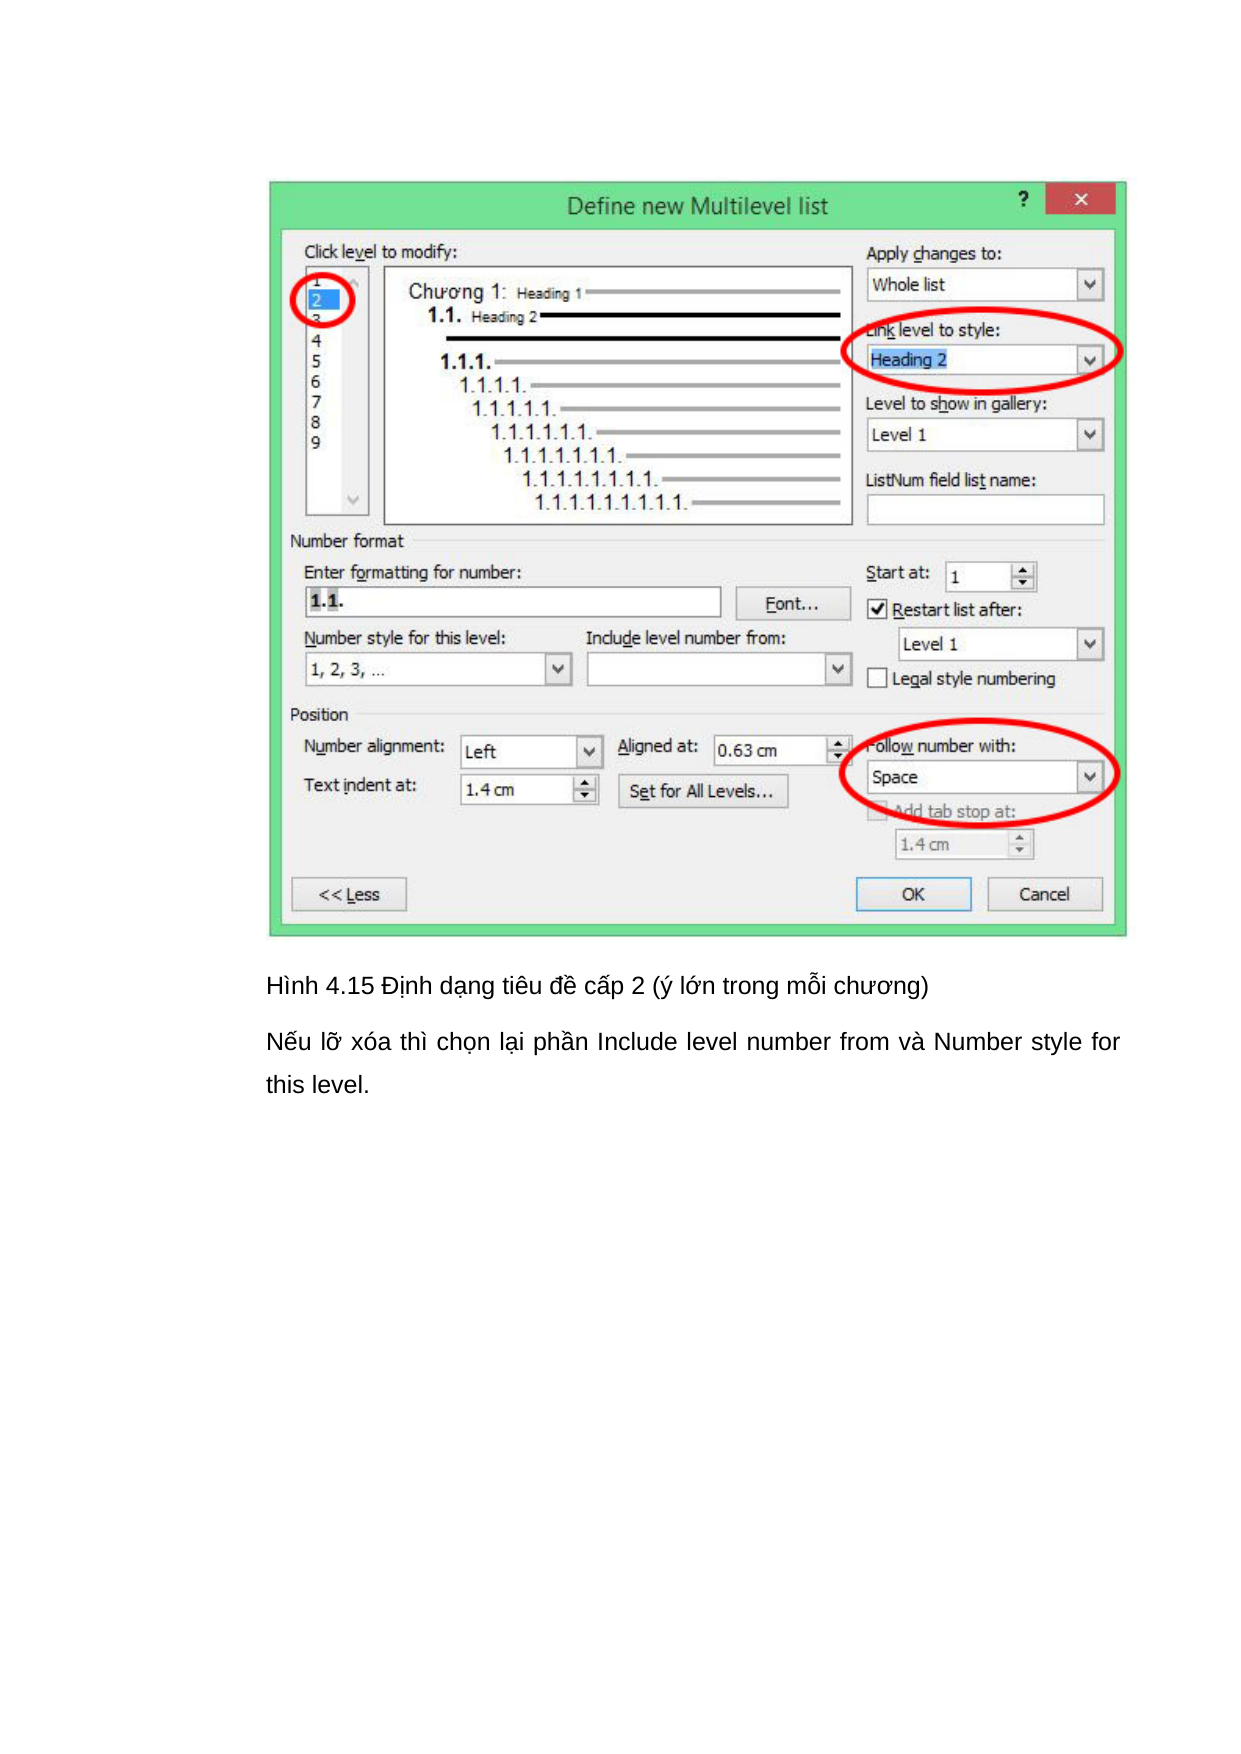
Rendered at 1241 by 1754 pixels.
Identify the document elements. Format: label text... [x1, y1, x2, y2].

picture [265, 177, 1138, 943]
text Nếu lỡ xóa thì chọn lại phần Include level number from và Number style for this level. [266, 1026, 1122, 1098]
